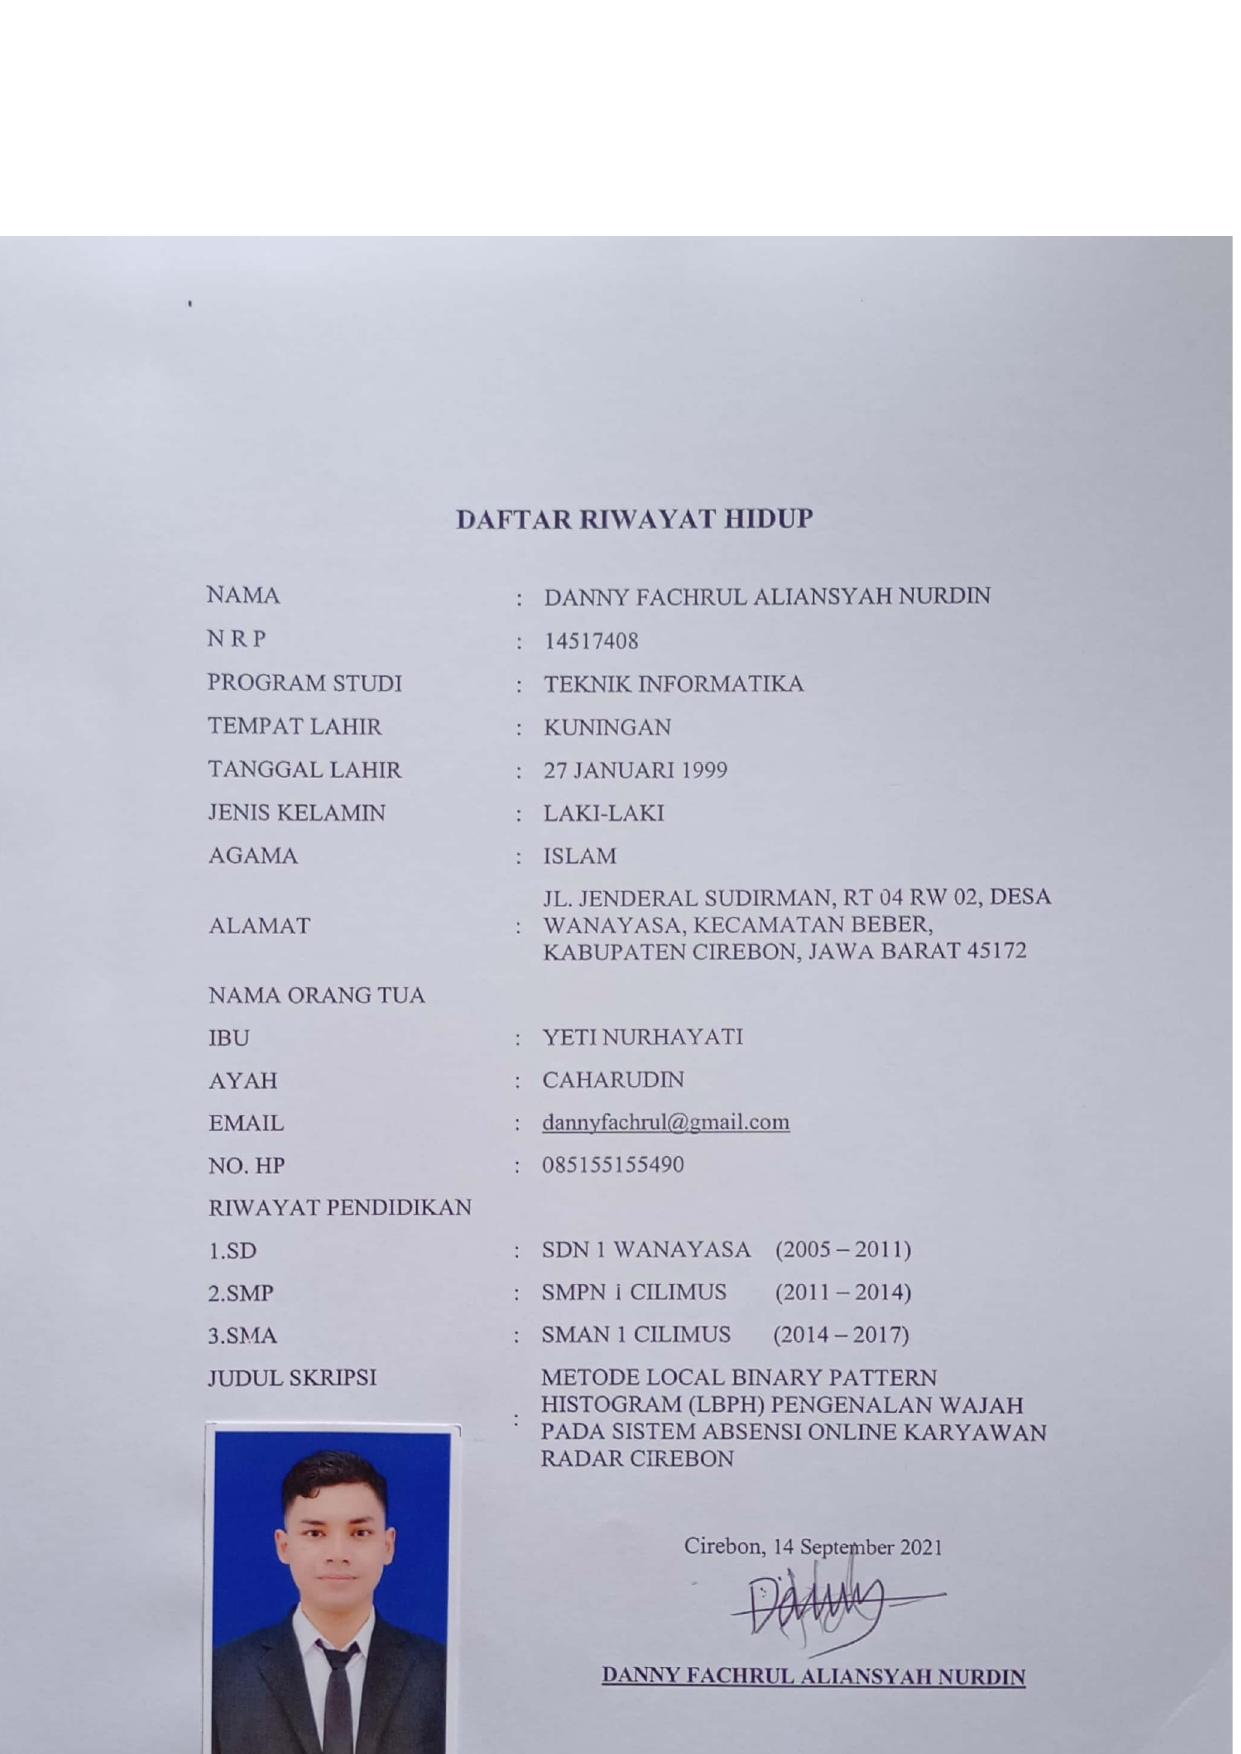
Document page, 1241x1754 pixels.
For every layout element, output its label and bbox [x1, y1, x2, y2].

picture [0, 236, 1233, 1754]
